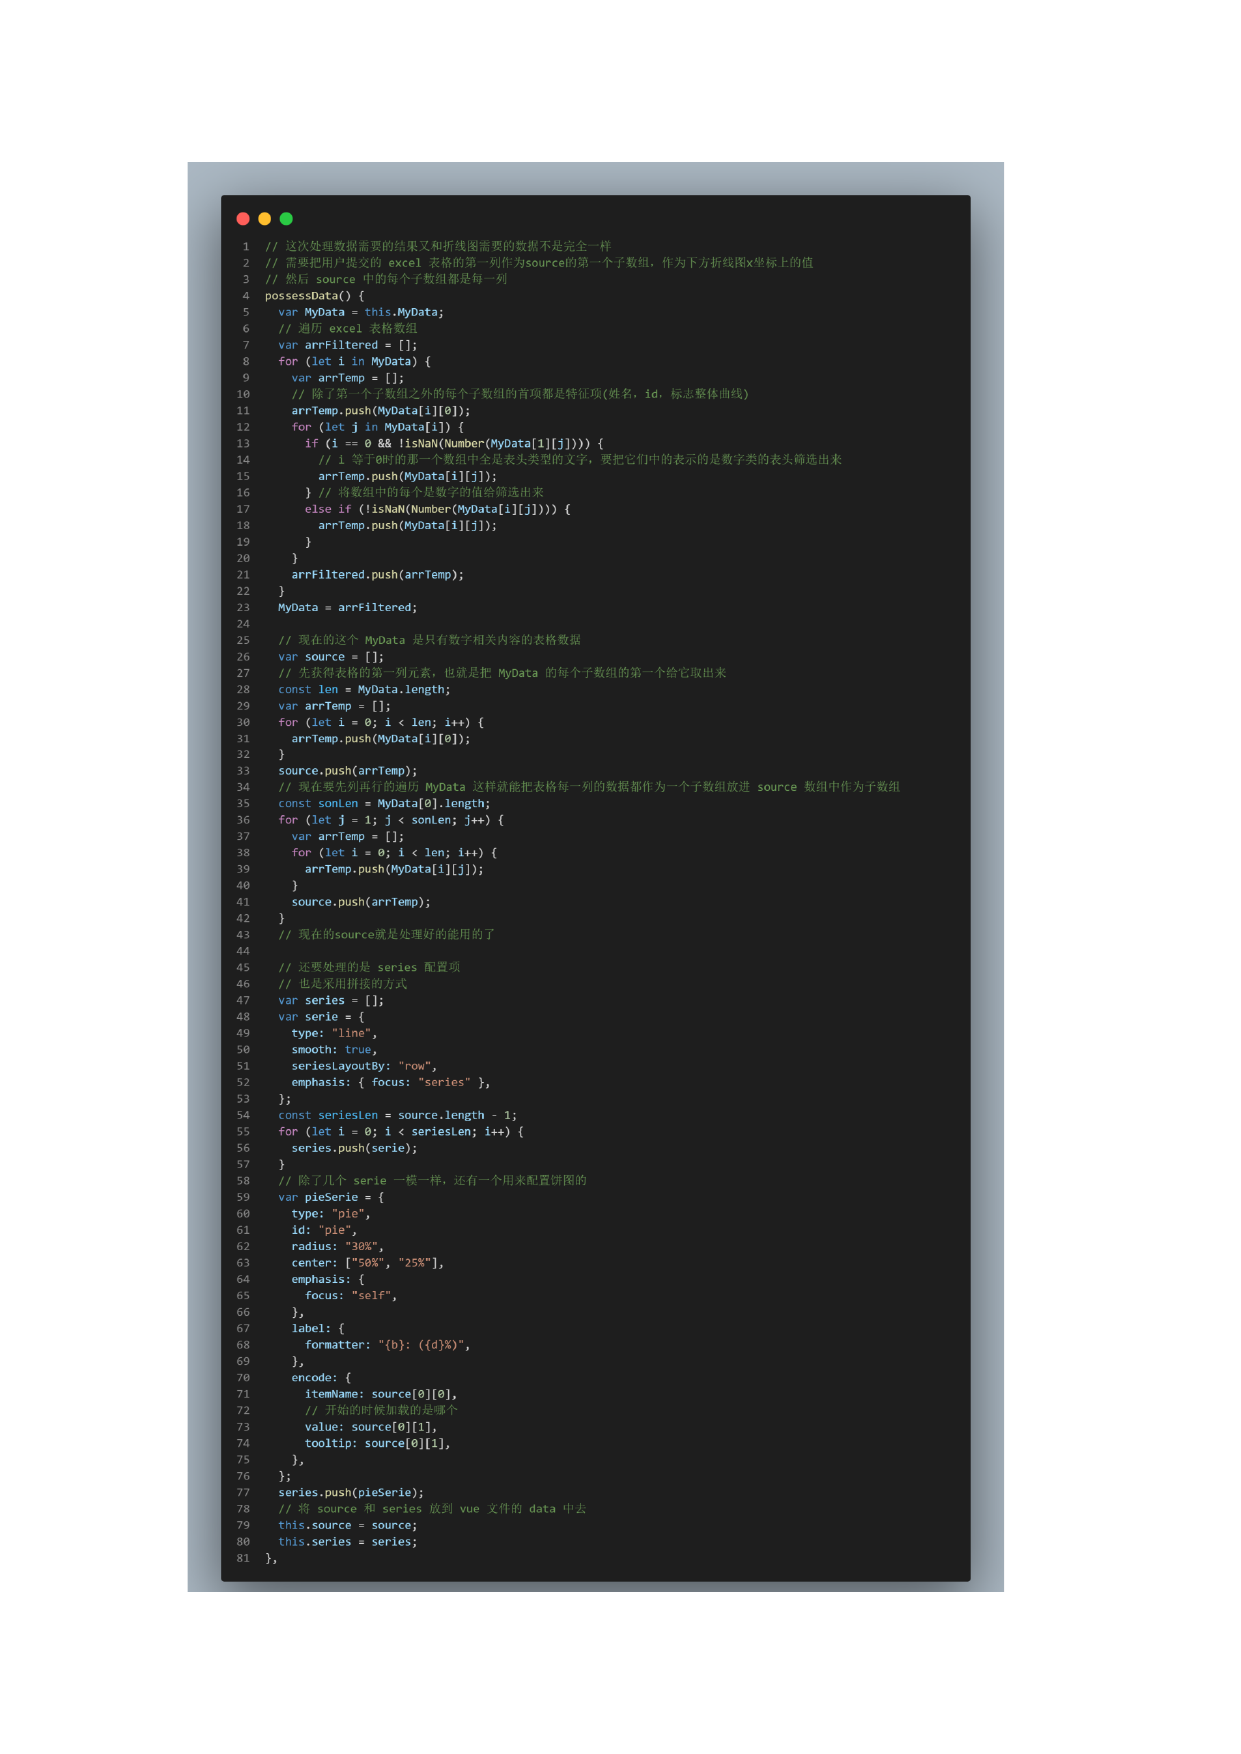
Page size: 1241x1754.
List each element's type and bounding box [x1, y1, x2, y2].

picture [187, 162, 1005, 1592]
